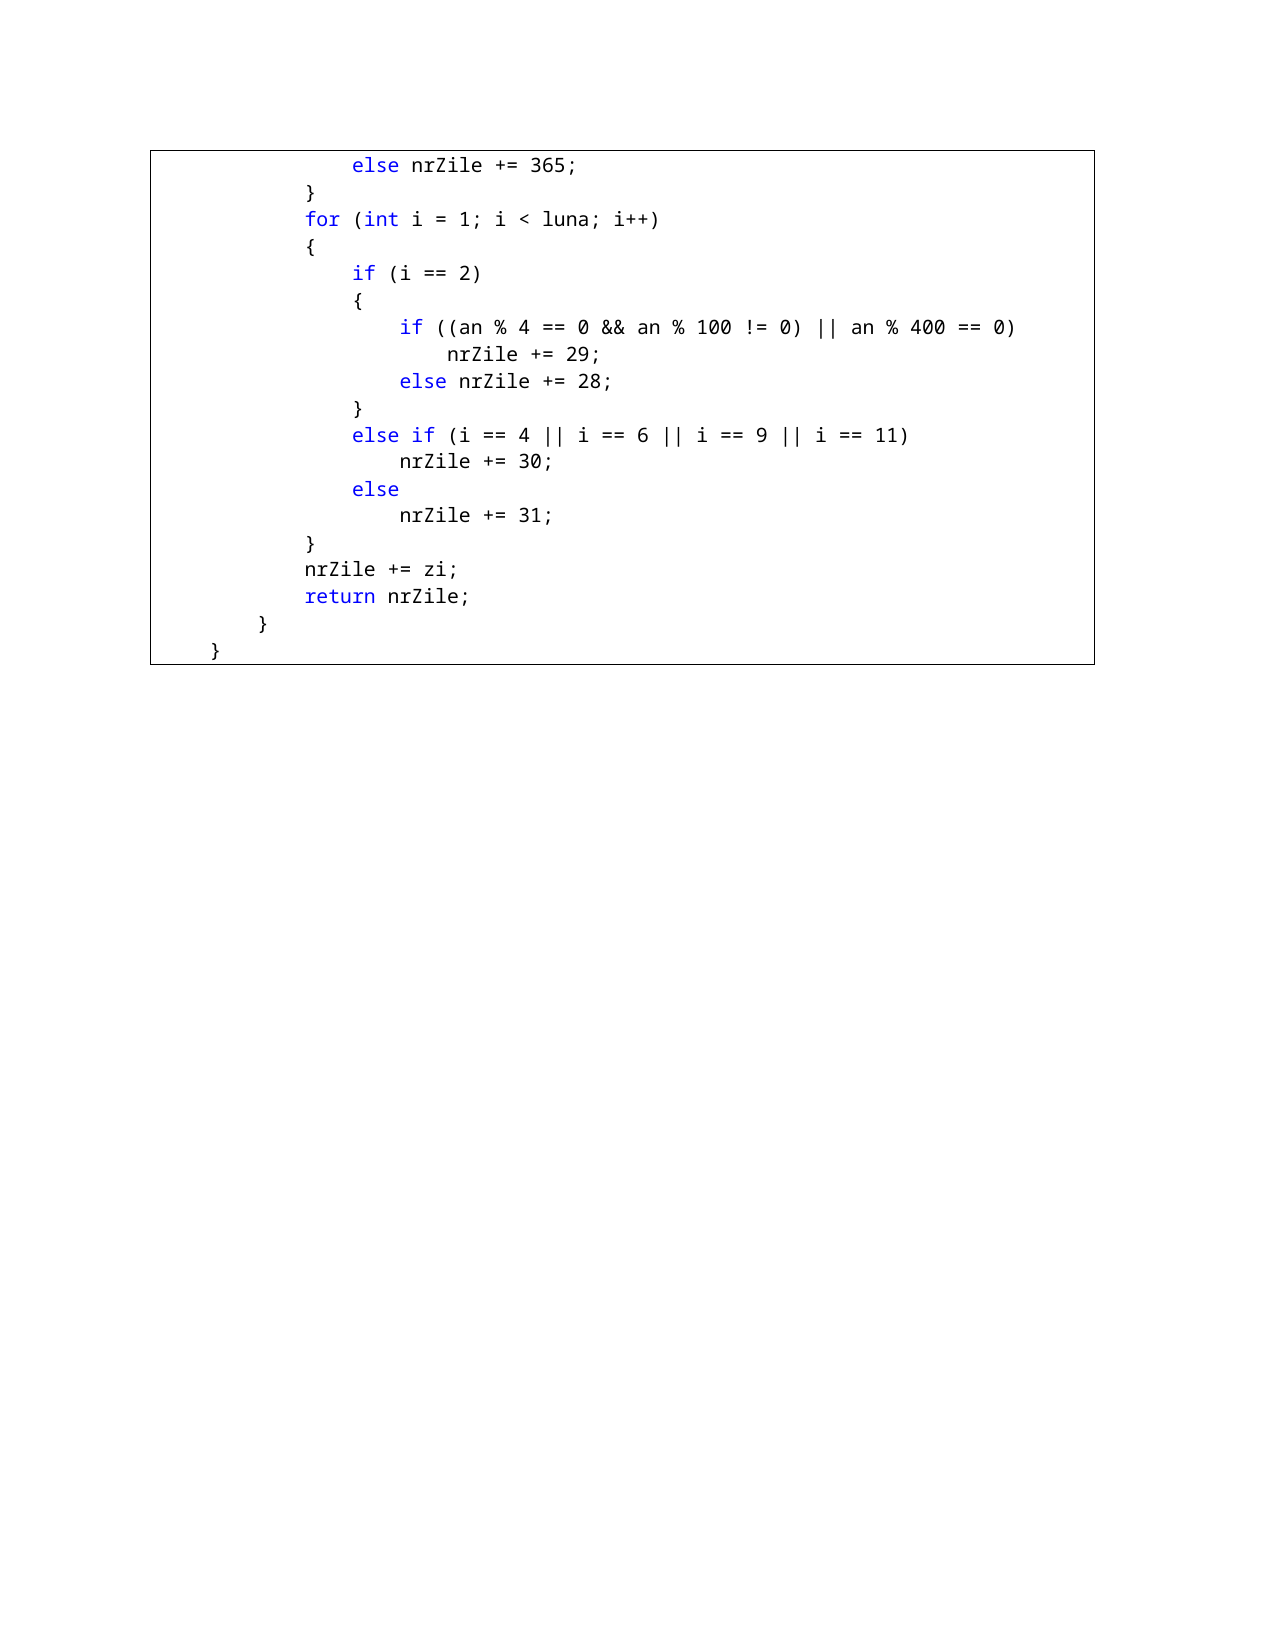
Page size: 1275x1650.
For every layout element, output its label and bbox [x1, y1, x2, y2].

table_header [151, 151, 1094, 664]
